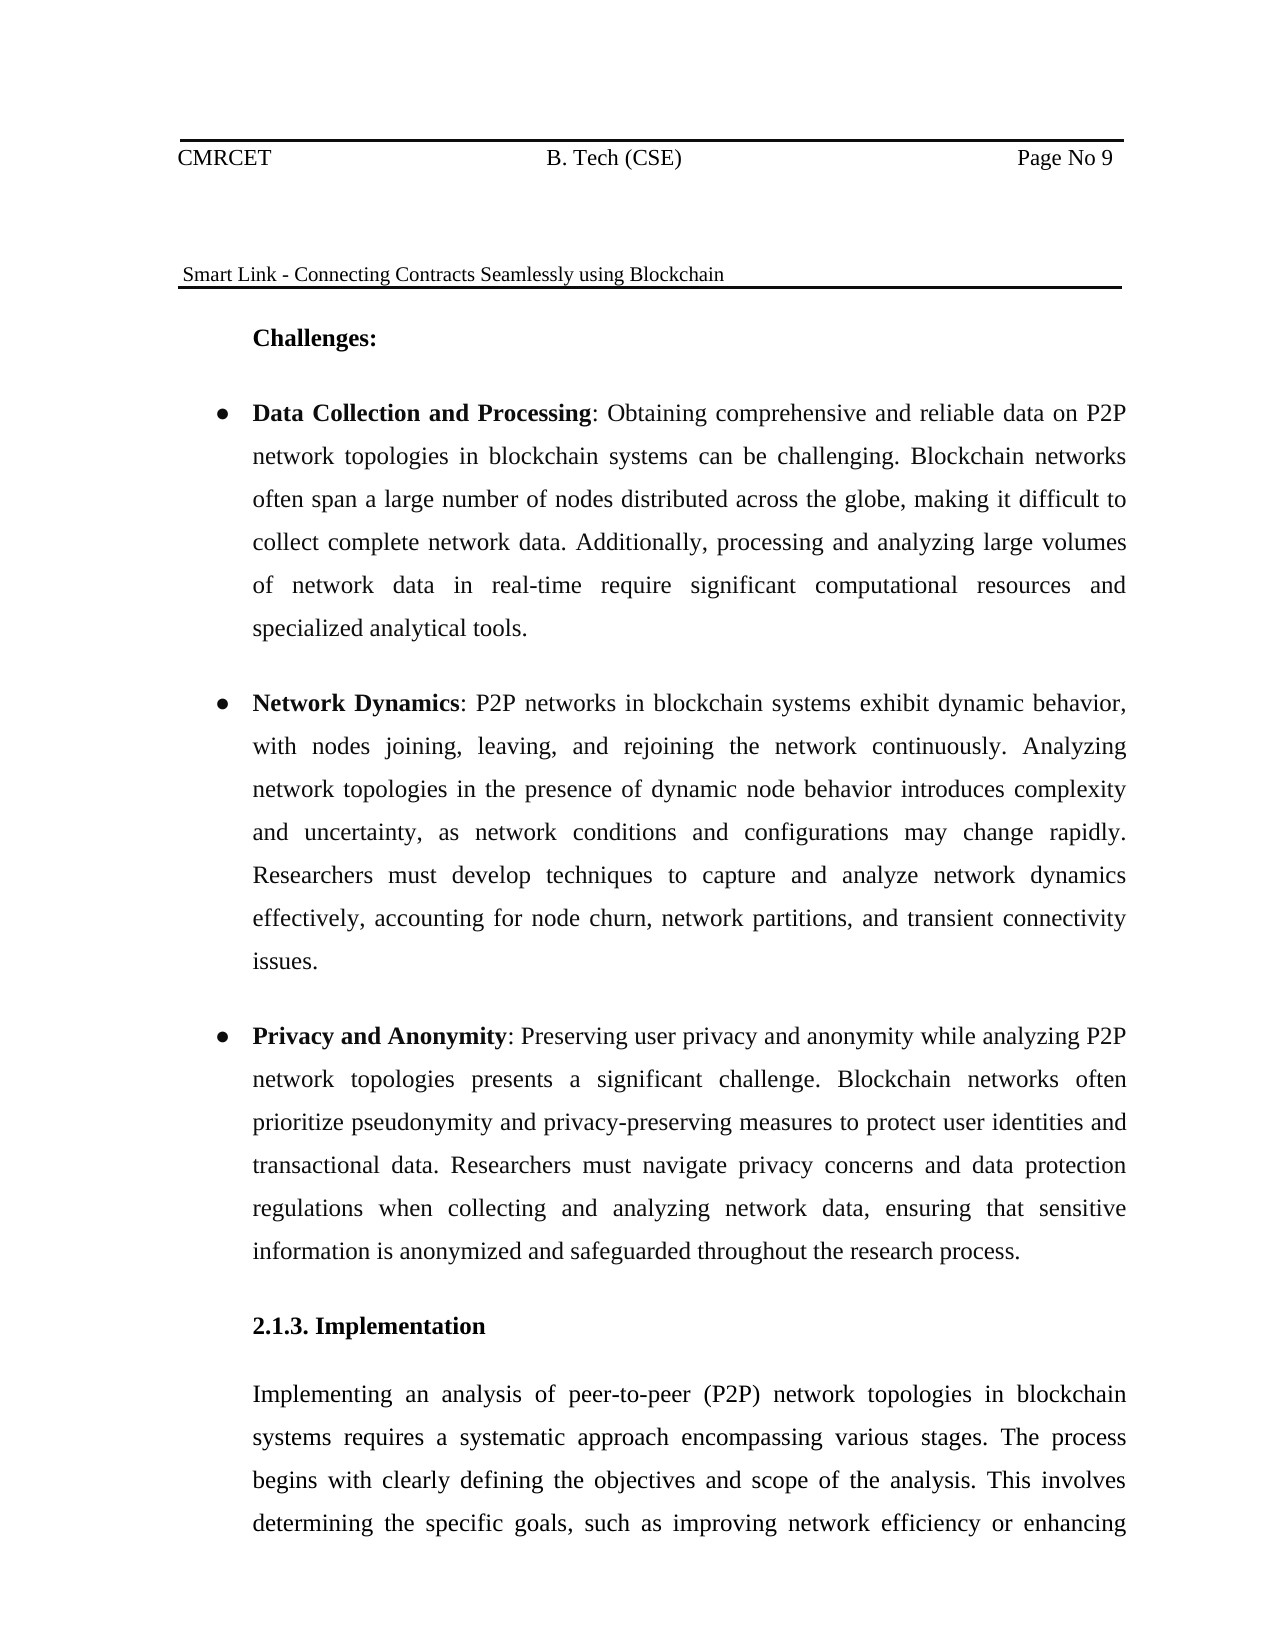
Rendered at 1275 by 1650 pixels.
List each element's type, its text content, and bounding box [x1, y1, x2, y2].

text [252, 1379, 1127, 1537]
text CMRCET B. Tech (CSE) Page No 9 [177, 144, 1127, 170]
text Challenges: [236, 323, 1127, 352]
list Network Dynamics: P2P networks in blockchain systems exhibit dynamic behavior, with nodes joining, leaving, and rejoining the network continuously. Analyzing network topologies in the presence of dynamic node behavior introduces complexity and uncertainty, as network conditions and configurations may change rapidly. Researchers must develop techniques to capture and analyze network dynamics effectively, accounting for node churn, network partitions, and transient connectivity issues. [215, 688, 1127, 975]
list Data Collection and Processing: Obtaining comprehensive and reliable data on P2P network topologies in blockchain systems can be challenging. Blockchain networks often span a large number of nodes distributed across the globe, making it difficult to collect complete network data. Additionally, processing and analyzing large volumes of network data in real-time require significant computational resources and specialized analytical tools. [215, 398, 1127, 642]
list Privacy and Anonymity: Preserving user privacy and anonymity while analyzing P2P network topologies presents a significant challenge. Blockchain networks often prioritize pseudonymity and privacy-preserving measures to protect user identities and transactional data. Researchers must navigate privacy concerns and data protection regulations when collecting and analyzing network data, ensuring that sensitive information is anonymized and safeguarded throughout the research process. [215, 1021, 1127, 1265]
text Smart Link - Connecting Contracts Seamlessly using Blockchain [177, 262, 1127, 286]
text 2.1.3. Implementation [177, 1311, 1127, 1339]
